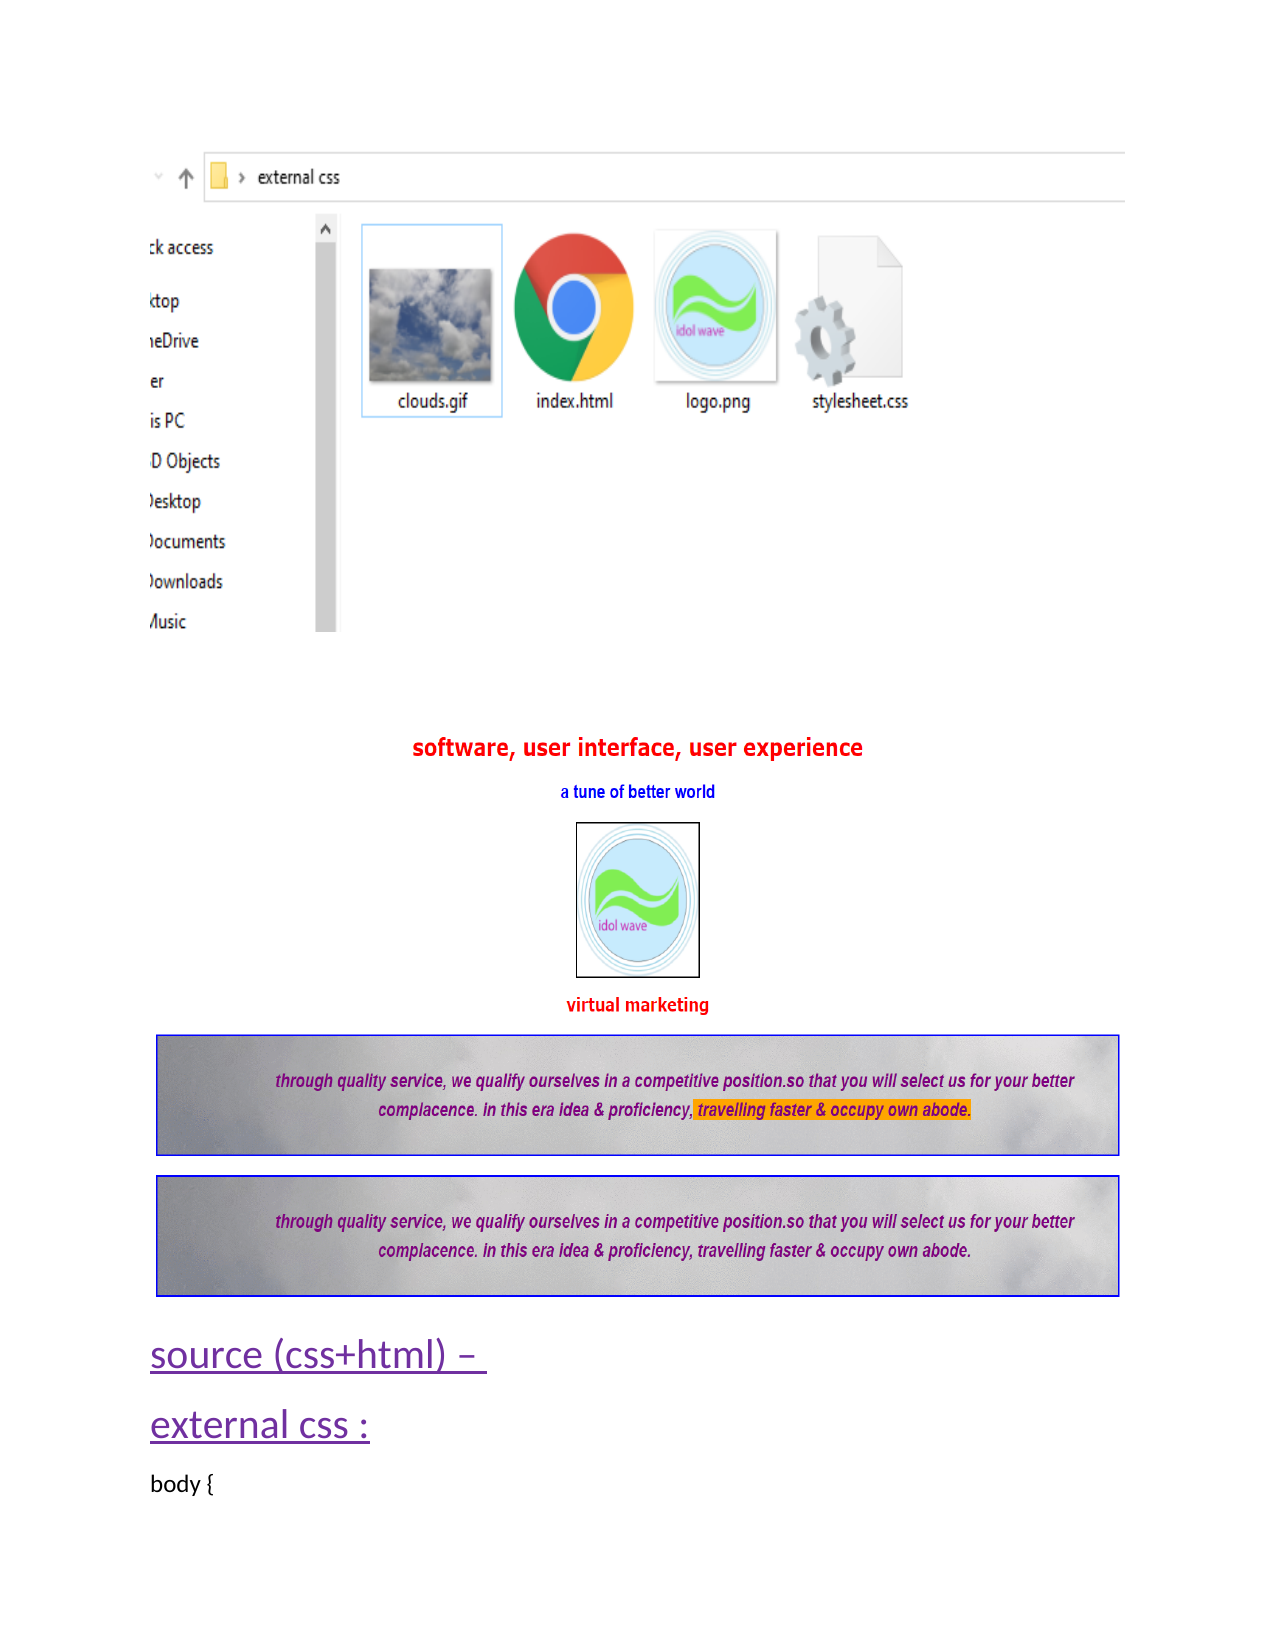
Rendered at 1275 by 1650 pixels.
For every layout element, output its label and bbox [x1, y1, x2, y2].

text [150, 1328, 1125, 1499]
picture [150, 150, 1125, 632]
picture [151, 720, 1124, 1310]
